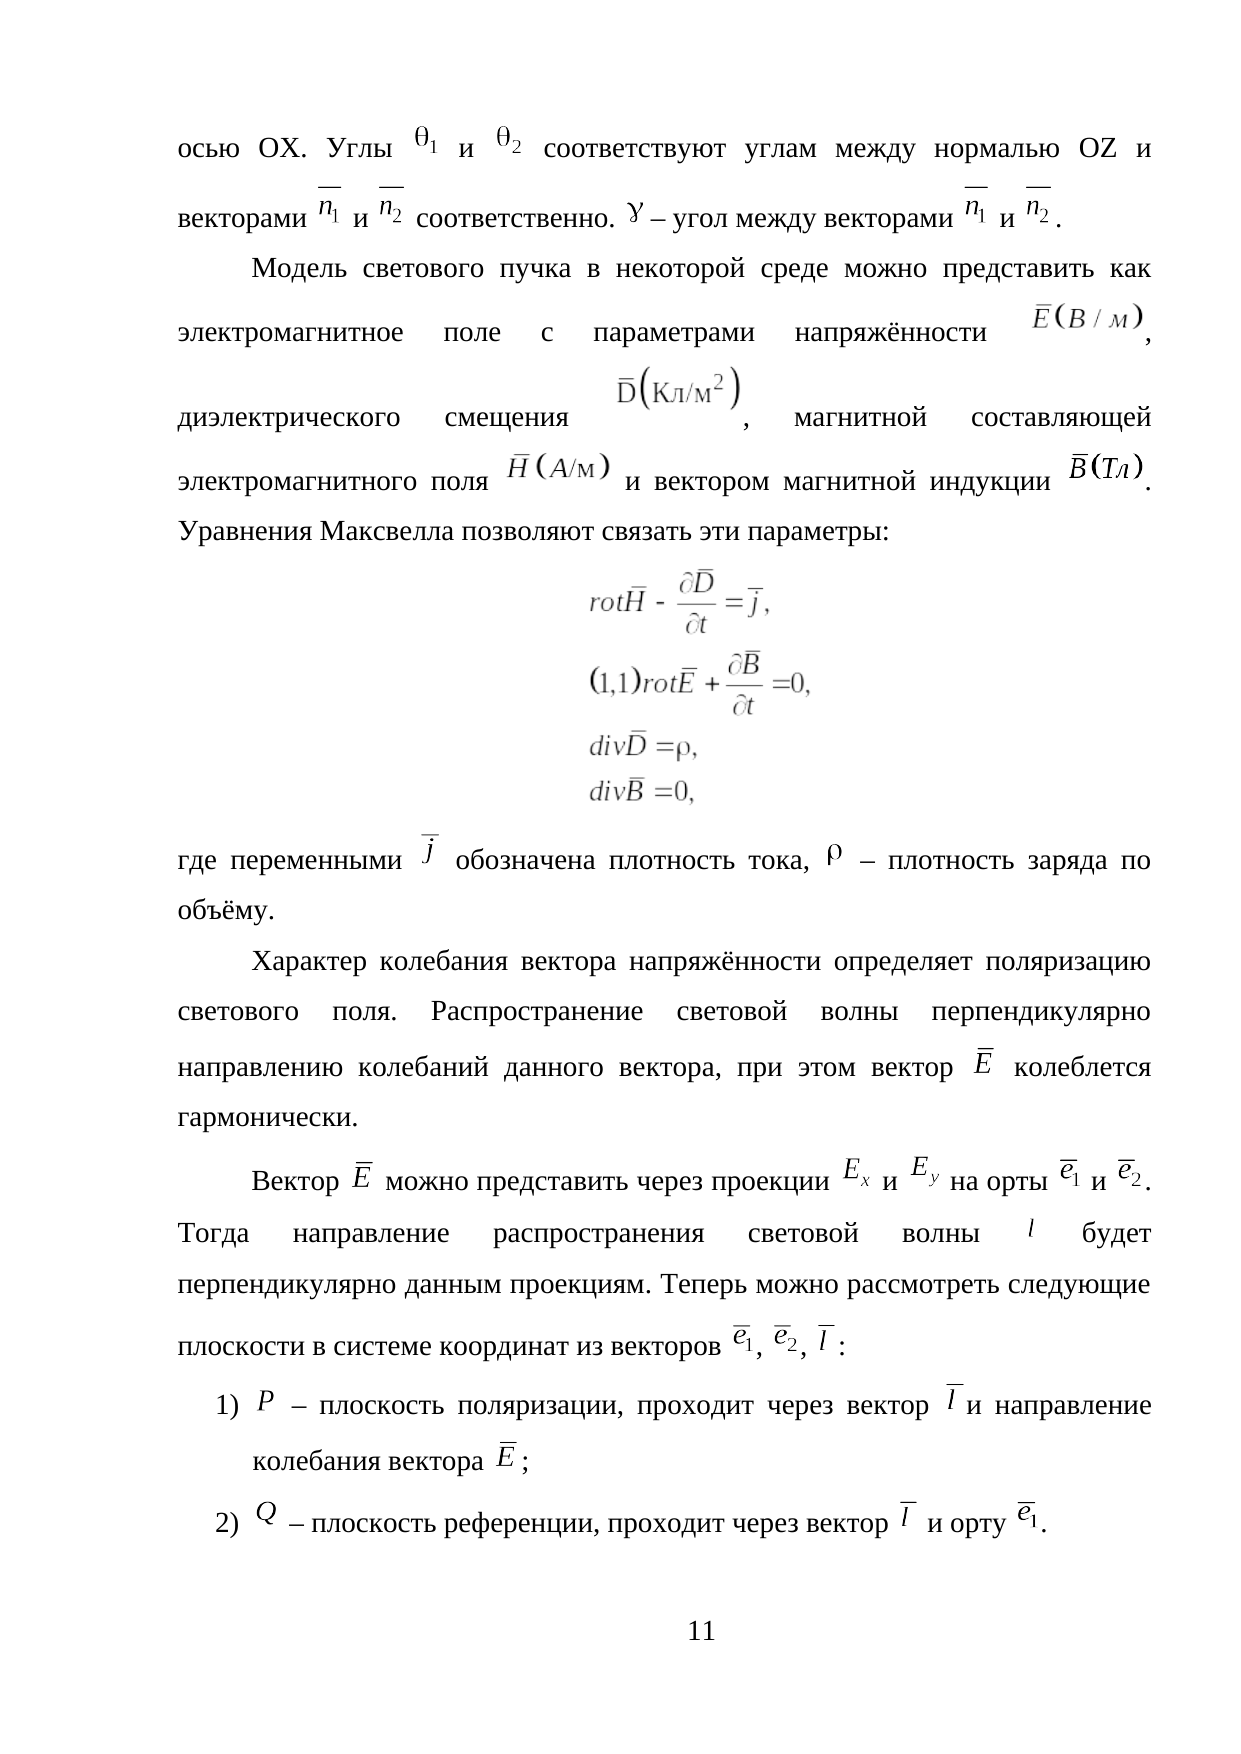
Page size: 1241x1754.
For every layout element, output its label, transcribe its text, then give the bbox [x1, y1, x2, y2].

text Модель светового пучка в некоторой среде можно представить как электромагнитное поле с параметрами напряжённости , диэлектрического смещения , магнитной составляющей электромагнитного поля и вектором магнитной индукции . Уравнения Максвелла позволяют связать эти параметры: [177, 250, 1152, 547]
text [177, 118, 1152, 233]
list – плоскость поляризации, проходит через вектор и направление колебания вектора ; [215, 1378, 1152, 1476]
text Вектор можно представить через проекции и на орты и . Тогда направление распространения световой волны будет перпендикулярно данным проекциям. Теперь можно рассмотреть следующие плоскости в системе координат из векторов , , : [177, 1149, 1152, 1361]
text Характер колебания вектора напряжённости определяет поляризацию светового поля. Распространение световой волны перпендикулярно направлению колебаний данного вектора, при этом вектор колеблется гармонически. [177, 943, 1152, 1133]
list – плоскость референции, проходит через вектор и орту . [215, 1493, 1152, 1538]
text где переменными обозначена плотность тока, – плотность заряда по объёму. [177, 829, 1152, 926]
